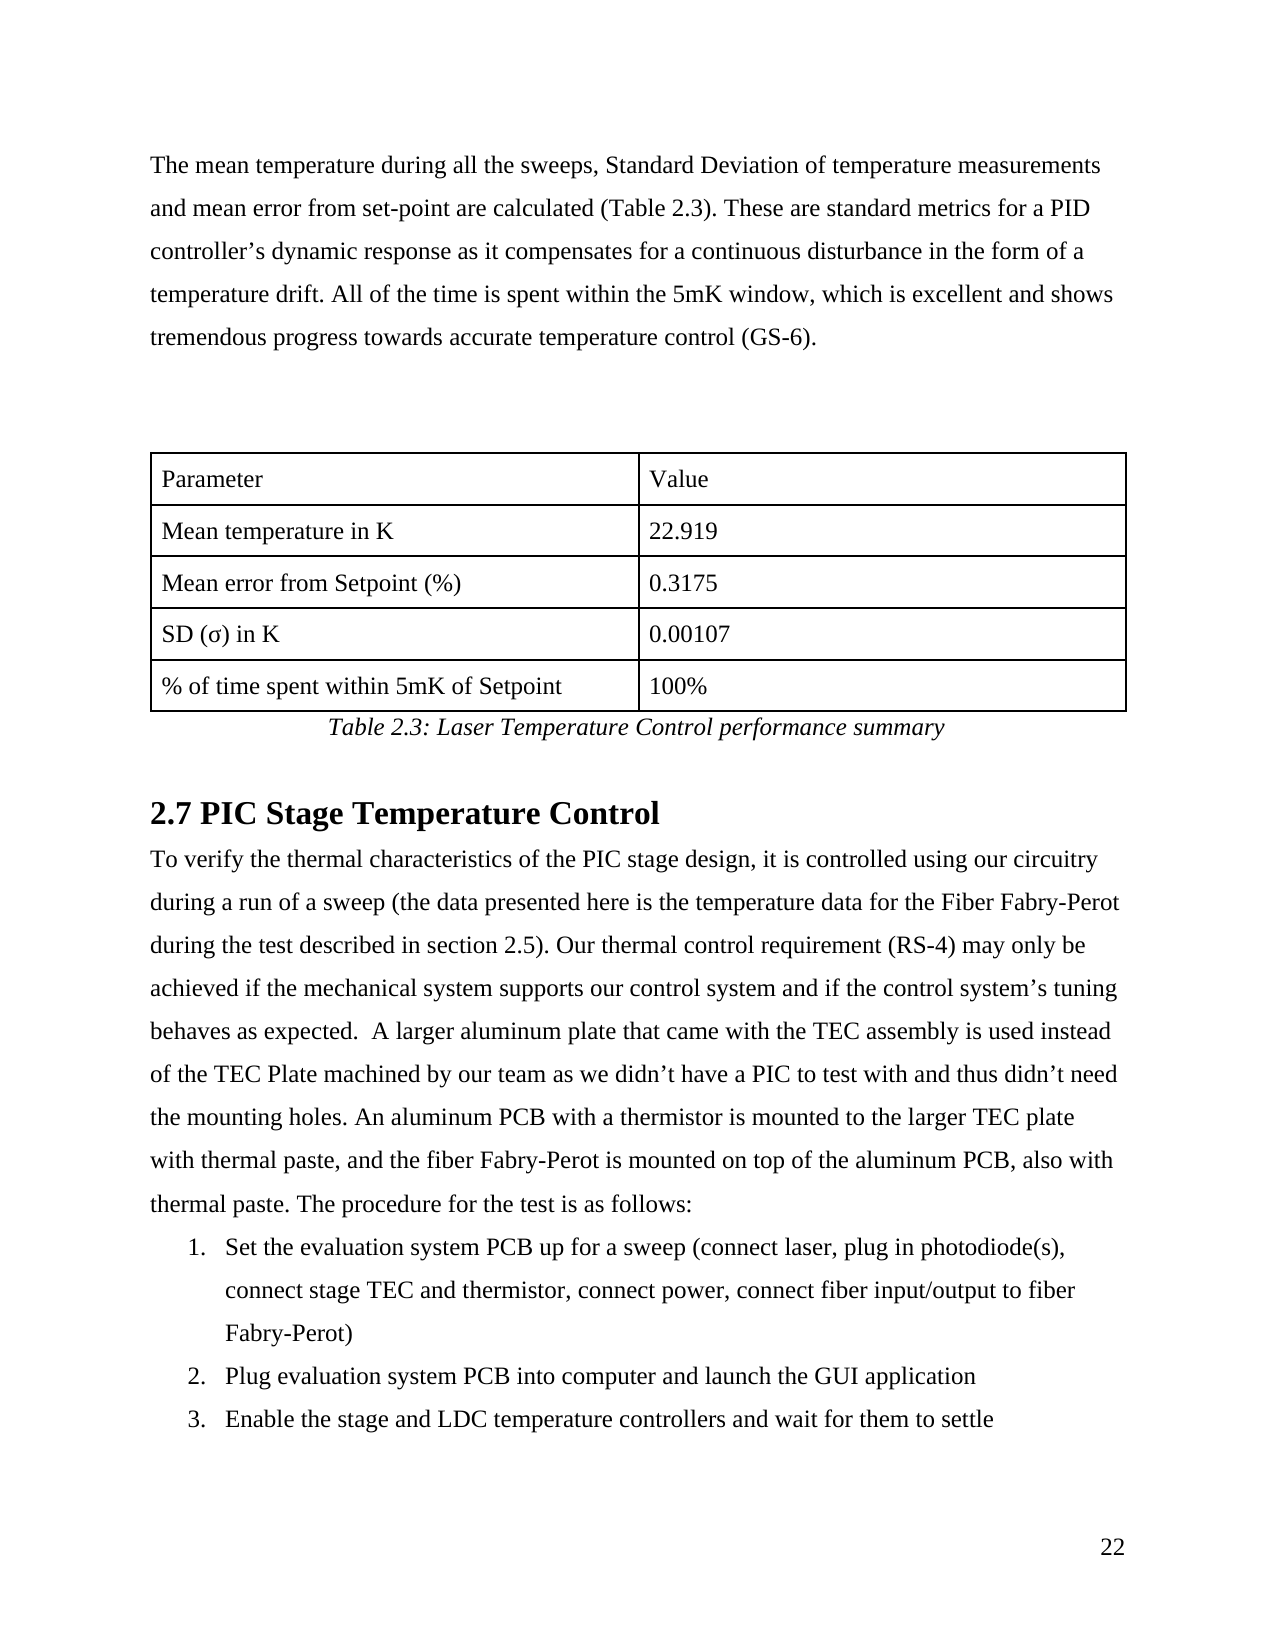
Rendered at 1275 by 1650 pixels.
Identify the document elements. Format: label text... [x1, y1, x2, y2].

table_header Value [640, 454, 1125, 503]
subtitle 2.7 PIC Stage Temperature Control [150, 793, 1125, 831]
table_cell 22.919 [640, 506, 1125, 555]
table_cell SD (σ) in K [152, 609, 638, 658]
table_header Parameter [152, 454, 638, 503]
table_cell % of time spent within 5mK of Setpoint [152, 661, 638, 710]
list Enable the stage and LDC temperature controllers and wait for them to settle [187, 1404, 1125, 1433]
list Set the evaluation system PCB up for a sweep (connect laser, plug in photodiode(s), connect stage TEC and thermistor, connect power, connect fiber input/output to fiber Fabry-Perot) [187, 1232, 1125, 1347]
text Table 2.3: Laser Temperature Control performance summary [150, 712, 1125, 741]
table_cell Mean temperature in K [152, 506, 638, 555]
text To verify the thermal characteristics of the PIC stage design, it is controlled using our circuitry during a run of a sweep (the data presented here is the temperature data for the Fiber Fabry-Perot during the test described in section 2.5). Our thermal control requirement (RS-4) may only be achieved if the mechanical system supports our control system and if the control system’s tuning behaves as expected. A larger aluminum plate that came with the TEC assembly is used instead of the TEC Plate machined by our team as we didn’t have a PIC to test with and thus didn’t need the mounting holes. An aluminum PCB with a thermistor is mounted to the larger TEC plate with thermal paste, and the fiber Fabry-Perot is mounted on top of the aluminum PCB, also with thermal paste. The procedure for the test is as follows: [150, 844, 1125, 1217]
table_cell 0.3175 [640, 557, 1125, 607]
table_cell 0.00107 [640, 609, 1125, 658]
text The mean temperature during all the sweeps, Standard Deviation of temperature measurements and mean error from set-point are calculated (Table 2.3). These are standard metrics for a PID controller’s dynamic response as it compensates for a continuous disturbance in the form of a temperature drift. All of the time is spent within the 5mK window, which is excellent and shows tremendous progress towards accurate temperature control (GS-6). [150, 150, 1125, 351]
table_cell Mean error from Setpoint (%) [152, 557, 638, 607]
table_cell 100% [640, 661, 1125, 710]
list Plug evaluation system PCB into computer and launch the GUI application [187, 1361, 1125, 1390]
